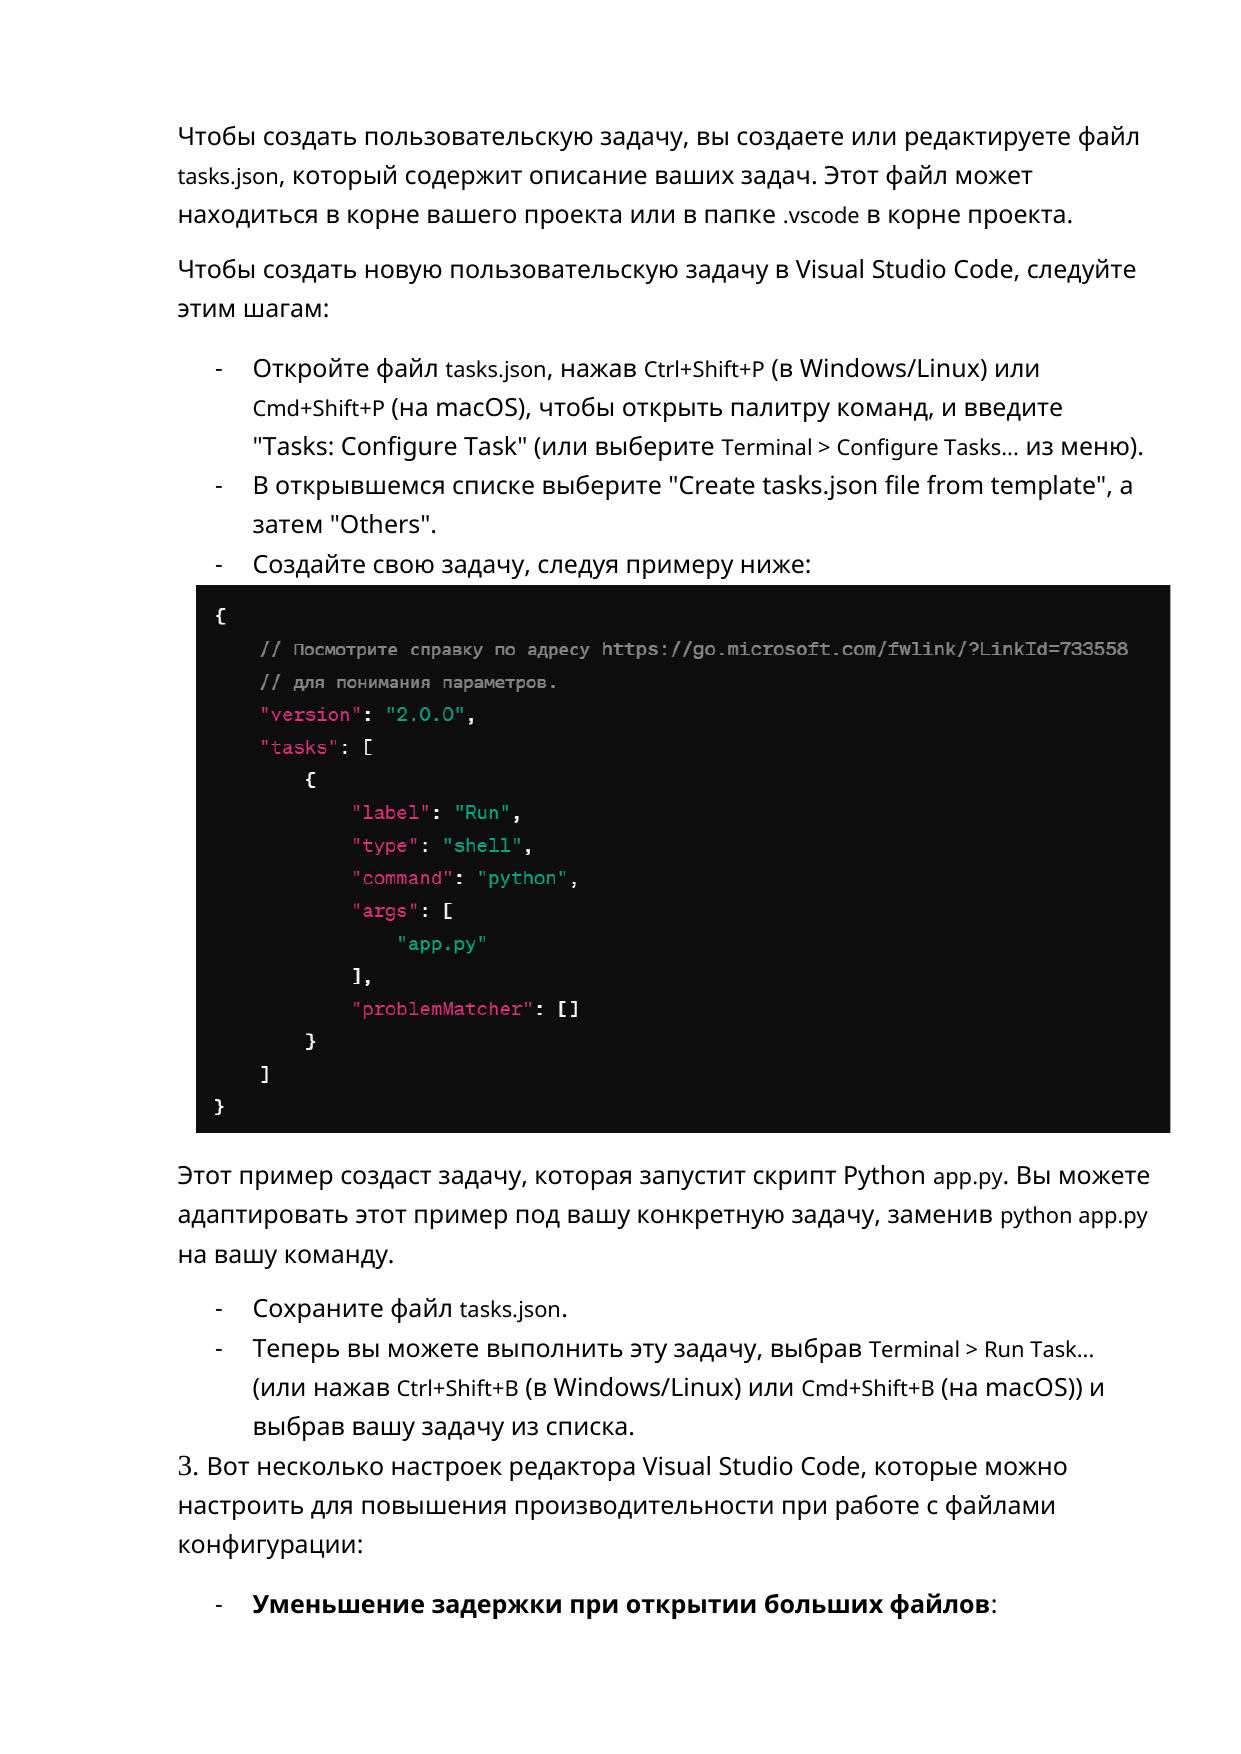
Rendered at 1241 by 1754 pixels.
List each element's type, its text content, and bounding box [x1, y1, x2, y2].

list Создайте свою задачу, следуя примеру ниже: [215, 546, 1152, 580]
text Этот пример создаст задачу, которая запустит скрипт Python app.py. Вы можете адаптировать этот пример под вашу конкретную задачу, заменив python app.py на вашу команду. [177, 1158, 1152, 1270]
list Уменьшение задержки при открытии больших файлов: [215, 1587, 1152, 1621]
list Откройте файл tasks.json, нажав Ctrl+Shift+P (в Windows/Linux) или Cmd+Shift+P (на macOS), чтобы открыть палитру команд, и введите "Tasks: Configure Task" (или выберите Terminal > Configure Tasks... из меню). [215, 350, 1152, 463]
list В открывшемся списке выберите "Create tasks.json file from template", а затем "Others". [215, 468, 1152, 541]
text Чтобы создать новую пользовательскую задачу в Visual Studio Code, следуйте этим шагам: [177, 251, 1152, 324]
list Теперь вы можете выполнить эту задачу, выбрав Terminal > Run Task... (или нажав Ctrl+Shift+B (в Windows/Linux) или Cmd+Shift+B (на macOS)) и выбрав вашу задачу из списка. [215, 1330, 1152, 1443]
text Чтобы создать пользовательскую задачу, вы создаете или редактируете файл tasks.json, который содержит описание ваших задач. Этот файл может находиться в корне вашего проекта или в папке .vscode в корне проекта. [177, 118, 1152, 231]
text 3. Вот несколько настроек редактора Visual Studio Code, которые можно настроить для повышения производительности при работе с файлами конфигурации: [177, 1448, 1152, 1561]
list Сохраните файл tasks.json. [215, 1291, 1152, 1325]
picture [196, 585, 1171, 1133]
